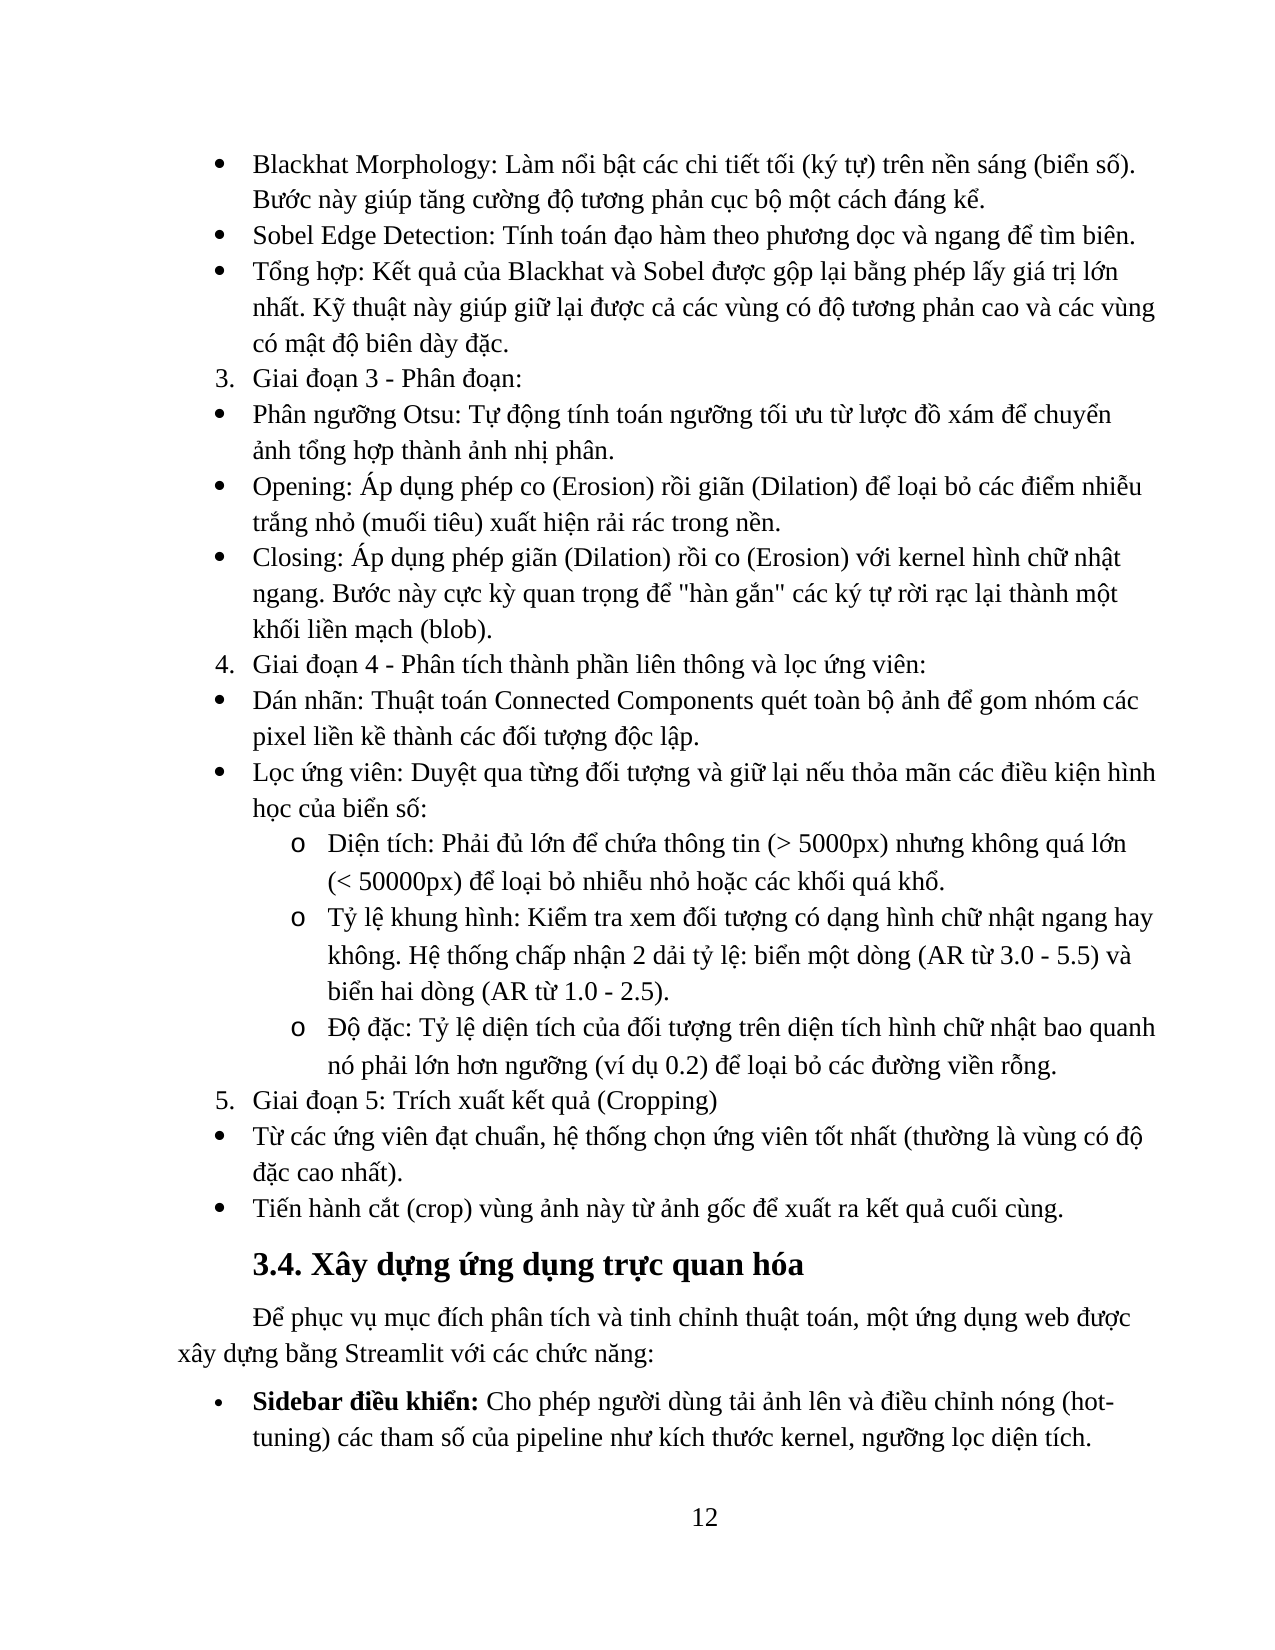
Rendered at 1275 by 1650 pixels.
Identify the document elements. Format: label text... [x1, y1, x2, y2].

subtitle 3.4. Xây dựng ứng dụng trực quan hóa [177, 1316, 1157, 1354]
list Blackhat Morphology: Làm nổi bật các chi tiết tối (ký tự) trên nền sáng (biển số). Bước này giúp tăng cường độ tương phản cục bộ một cách đáng kể. [215, 219, 1157, 286]
list Giai đoạn 5: Trích xuất kết quả (Cropping) [215, 1156, 1157, 1187]
list Từ các ứng viên đạt chuẩn, hệ thống chọn ứng viên tốt nhất (thường là vùng có độ đặc cao nhất). [215, 1192, 1157, 1259]
list Phân ngưỡng Otsu: Tự động tính toán ngưỡng tối ưu từ lược đồ xám để chuyển ảnh tổng hợp thành ảnh nhị phân. [215, 470, 1157, 537]
list Closing: Áp dụng phép giãn (Dilation) rồi co (Erosion) với kernel hình chữ nhật ngang. Bước này cực kỳ quan trọng để "hàn gắn" các ký tự rời rạc lại thành một khối liền mạch (blob). [215, 613, 1157, 716]
list Tổng hợp: Kết quả của Blackhat và Sobel được gộp lại bằng phép lấy giá trị lớn nhất. Kỹ thuật này giúp giữ lại được cả các vùng có độ tương phản cao và các vùng có mật độ biên dày đặc. [215, 327, 1157, 429]
list Dán nhãn: Thuật toán Connected Components quét toàn bộ ảnh để gom nhóm các pixel liền kề thành các đối tượng độc lập. [215, 756, 1157, 823]
list Giai đoạn 4 - Phân tích thành phần liên thông và lọc ứng viên: [215, 720, 1157, 751]
list Giai đoạn 3 - Phân đoạn: [215, 434, 1157, 465]
list Tỷ lệ khung hình: Kiểm tra xem đối tượng có dạng hình chữ nhật ngang hay không. Hệ thống chấp nhận 2 dải tỷ lệ: biển một dòng (AR từ 3.0 - 5.5) và biển hai dòng (AR từ 1.0 - 2.5). [290, 973, 1157, 1078]
list Opening: Áp dụng phép co (Erosion) rồi giãn (Dilation) để loại bỏ các điểm nhiễu trắng nhỏ (muối tiêu) xuất hiện rải rác trong nền. [215, 541, 1157, 608]
text Để phục vụ mục đích phân tích và tinh chỉnh thuật toán, một ứng dụng web được xây dựng bằng Streamlit với các chức năng: [177, 1372, 1157, 1439]
list Lọc ứng viên: Duyệt qua từng đối tượng và giữ lại nếu thỏa mãn các điều kiện hình học của biển số: [215, 827, 1157, 894]
list Làm mờ (Gaussian Blur): Áp dụng kernel 5x5 để giảm nhiễu hạt, tránh phát hiện biên sai. [215, 148, 1157, 215]
list Độ đặc: Tỷ lệ diện tích của đối tượng trên diện tích hình chữ nhật bao quanh nó phải lớn hơn ngưỡng (ví dụ 0.2) để loại bỏ các đường viền rỗng. [290, 1082, 1157, 1151]
list Sobel Edge Detection: Tính toán đạo hàm theo phương dọc và ngang để tìm biên. [215, 291, 1157, 322]
list Tiến hành cắt (crop) vùng ảnh này từ ảnh gốc để xuất ra kết quả cuối cùng. [215, 1263, 1157, 1294]
list Diện tích: Phải đủ lớn để chứa thông tin (> 5000px) nhưng không quá lớn (< 50000px) để loại bỏ nhiễu nhỏ hoặc các khối quá khổ. [290, 899, 1157, 968]
